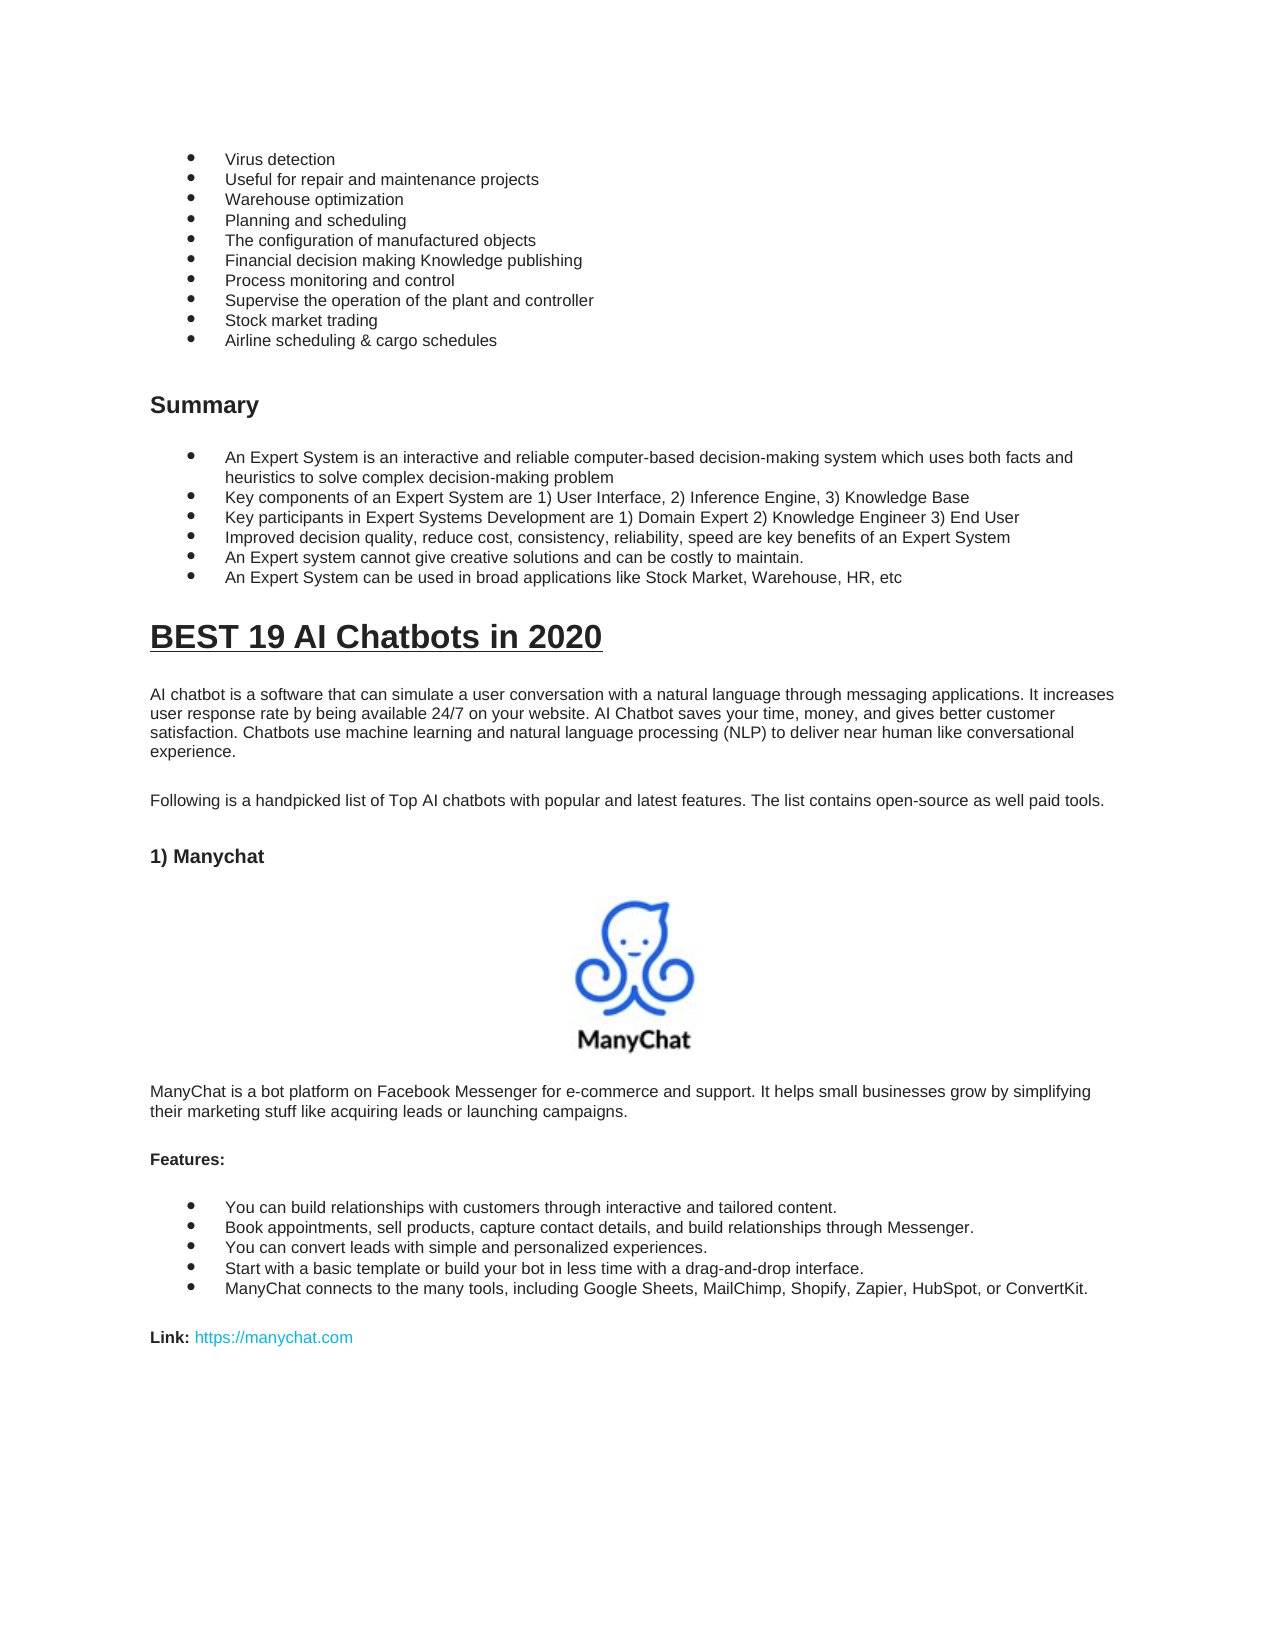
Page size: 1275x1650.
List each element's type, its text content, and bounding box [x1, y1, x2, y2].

text ManyChat is a bot platform on Facebook Messenger for e-commerce and support. It helps small businesses grow by simplifying their marketing stuff like acquiring leads or launching campaigns. [150, 1082, 1125, 1121]
text Link: https://manychat.com [150, 1328, 1125, 1347]
list An Expert system cannot give creative solutions and can be costly to maintain. [187, 548, 1125, 568]
list Financial decision making Knowledge publishing [187, 251, 1125, 271]
list An Expert System can be used in broad applications like Stock Market, Warehouse, HR, etc [187, 568, 1125, 588]
text Features: [150, 1150, 1125, 1169]
subtitle BEST 19 AI Chatbots in 2020 [150, 617, 1125, 656]
text AI chatbot is a software that can simulate a user conversation with a natural language through messaging applications. It increases user response rate by being available 24/7 on your website. AI Chatbot saves your time, money, and gives better customer satisfaction. Chatbots use machine learning and natural language processing (NLP) to deliver near human like conversational experience. [150, 685, 1125, 761]
list Warehouse optimization [187, 190, 1125, 210]
list Supervise the operation of the plant and controller [187, 291, 1125, 311]
list Key participants in Expert Systems Development are 1) Domain Expert 2) Knowledge Engineer 3) End User [187, 507, 1125, 528]
list Start with a basic template or build your bot in less time with a drag-and-drop interface. [187, 1258, 1125, 1278]
text Following is a handpicked list of Top AI chatbots with popular and latest features. The list contains open-source as well paid tools. [150, 791, 1125, 810]
list The configuration of manufactured objects [187, 230, 1125, 251]
list Book appointments, sell products, capture contact details, and build relationships through Messenger. [187, 1218, 1125, 1238]
list You can convert leads with simple and personalized experiences. [187, 1238, 1125, 1258]
subtitle 1) Manychat [150, 839, 1125, 868]
list Process monitoring and control [187, 271, 1125, 291]
list Airline scheduling & cargo schedules [187, 331, 1125, 351]
list An Expert System is an interactive and reliable computer-based decision-making system which uses both facts and heuristics to solve complex decision-making problem [187, 448, 1125, 487]
list Planning and scheduling [187, 210, 1125, 230]
subtitle Summary [150, 380, 1125, 419]
list Improved decision quality, reduce cost, consistency, reliability, speed are key benefits of an Expert System [187, 528, 1125, 548]
list ManyChat connects to the many tools, including Google Sheets, MailChimp, Shopify, Zapier, HubSpot, or ConvertKit. [187, 1278, 1125, 1299]
list Virus detection [187, 150, 1125, 170]
list Useful for repair and maintenance projects [187, 170, 1125, 190]
list Stock market trading [187, 311, 1125, 331]
list Key components of an Expert System are 1) User Interface, 2) Inference Engine, 3) Knowledge Base [187, 487, 1125, 507]
list You can build relationships with customers through interactive and tailored content. [187, 1198, 1125, 1218]
picture [571, 896, 704, 1054]
